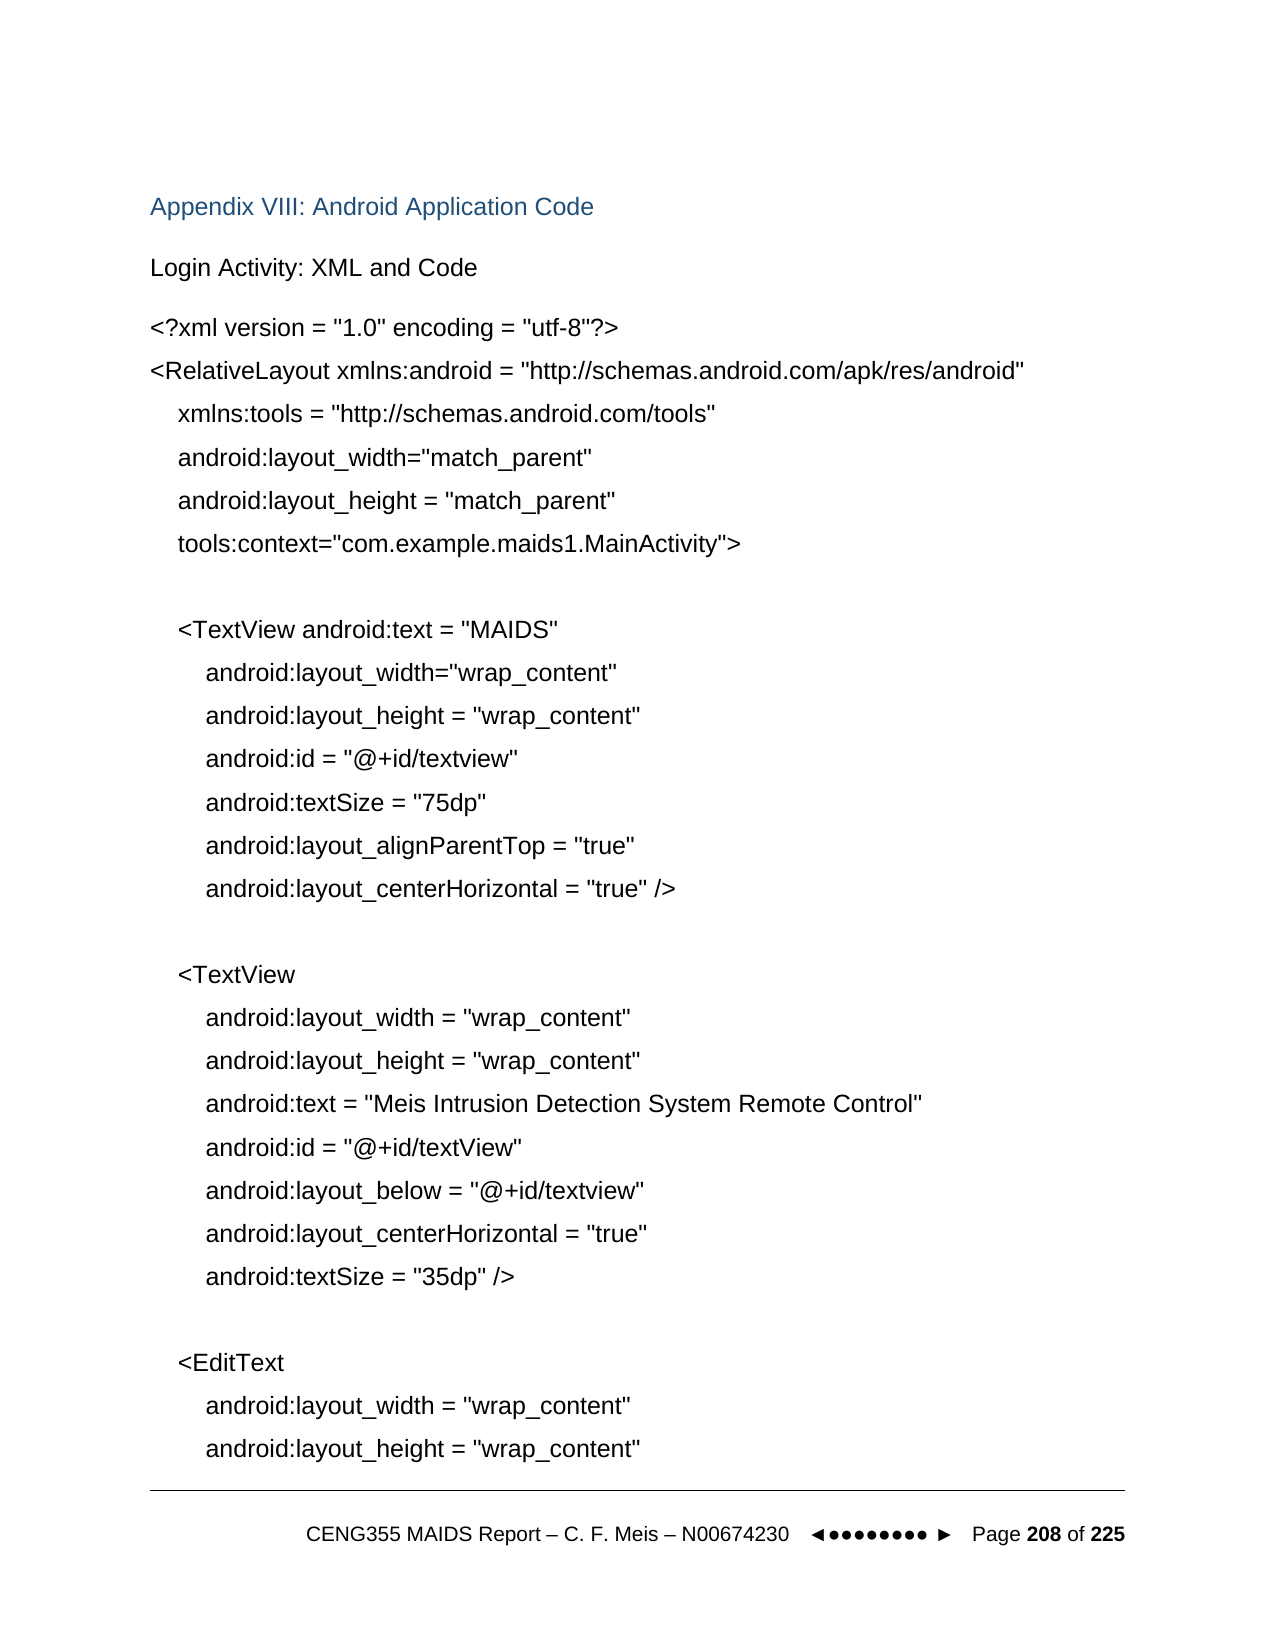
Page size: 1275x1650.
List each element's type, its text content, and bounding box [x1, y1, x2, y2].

text android:layout_width = "wrap_content" [150, 1003, 1125, 1032]
text <TextView android:text = "MAIDS" [150, 615, 1125, 644]
text tools:context="com.example.maids1.MainActivity"> [150, 529, 1125, 557]
text android:text = "Meis Intrusion Detection System Remote Control" [150, 1089, 1125, 1118]
text android:textSize = "75dp" [150, 787, 1125, 816]
text android:layout_below = "@+id/textview" [150, 1176, 1125, 1204]
text android:layout_height = "wrap_content" [150, 1434, 1125, 1463]
text <?xml version = "1.0" encoding = "utf-8"?> [150, 313, 1125, 342]
text Login Activity: XML and Code [150, 253, 1125, 282]
text <EditText [150, 1348, 1125, 1377]
text android:id = "@+id/textview" [150, 744, 1125, 773]
text android:layout_width="match_parent" [150, 442, 1125, 471]
text android:layout_centerHorizontal = "true" /> [150, 874, 1125, 902]
text android:layout_alignParentTop = "true" [150, 831, 1125, 859]
text android:layout_width = "wrap_content" [150, 1391, 1125, 1420]
text android:layout_height = "wrap_content" [150, 1046, 1125, 1075]
text <TextView [150, 960, 1125, 989]
text android:layout_height = "wrap_content" [150, 701, 1125, 730]
text android:layout_height = "match_parent" [150, 486, 1125, 514]
text android:textSize = "35dp" /> [150, 1262, 1125, 1291]
text android:layout_width="wrap_content" [150, 658, 1125, 687]
text android:layout_centerHorizontal = "true" [150, 1219, 1125, 1247]
subtitle Appendix VIII: Android Application Code [150, 192, 1125, 220]
text android:id = "@+id/textView" [150, 1132, 1125, 1161]
text <RelativeLayout xmlns:android = "http://schemas.android.com/apk/res/android" [150, 356, 1125, 385]
text xmlns:tools = "http://schemas.android.com/tools" [150, 399, 1125, 428]
